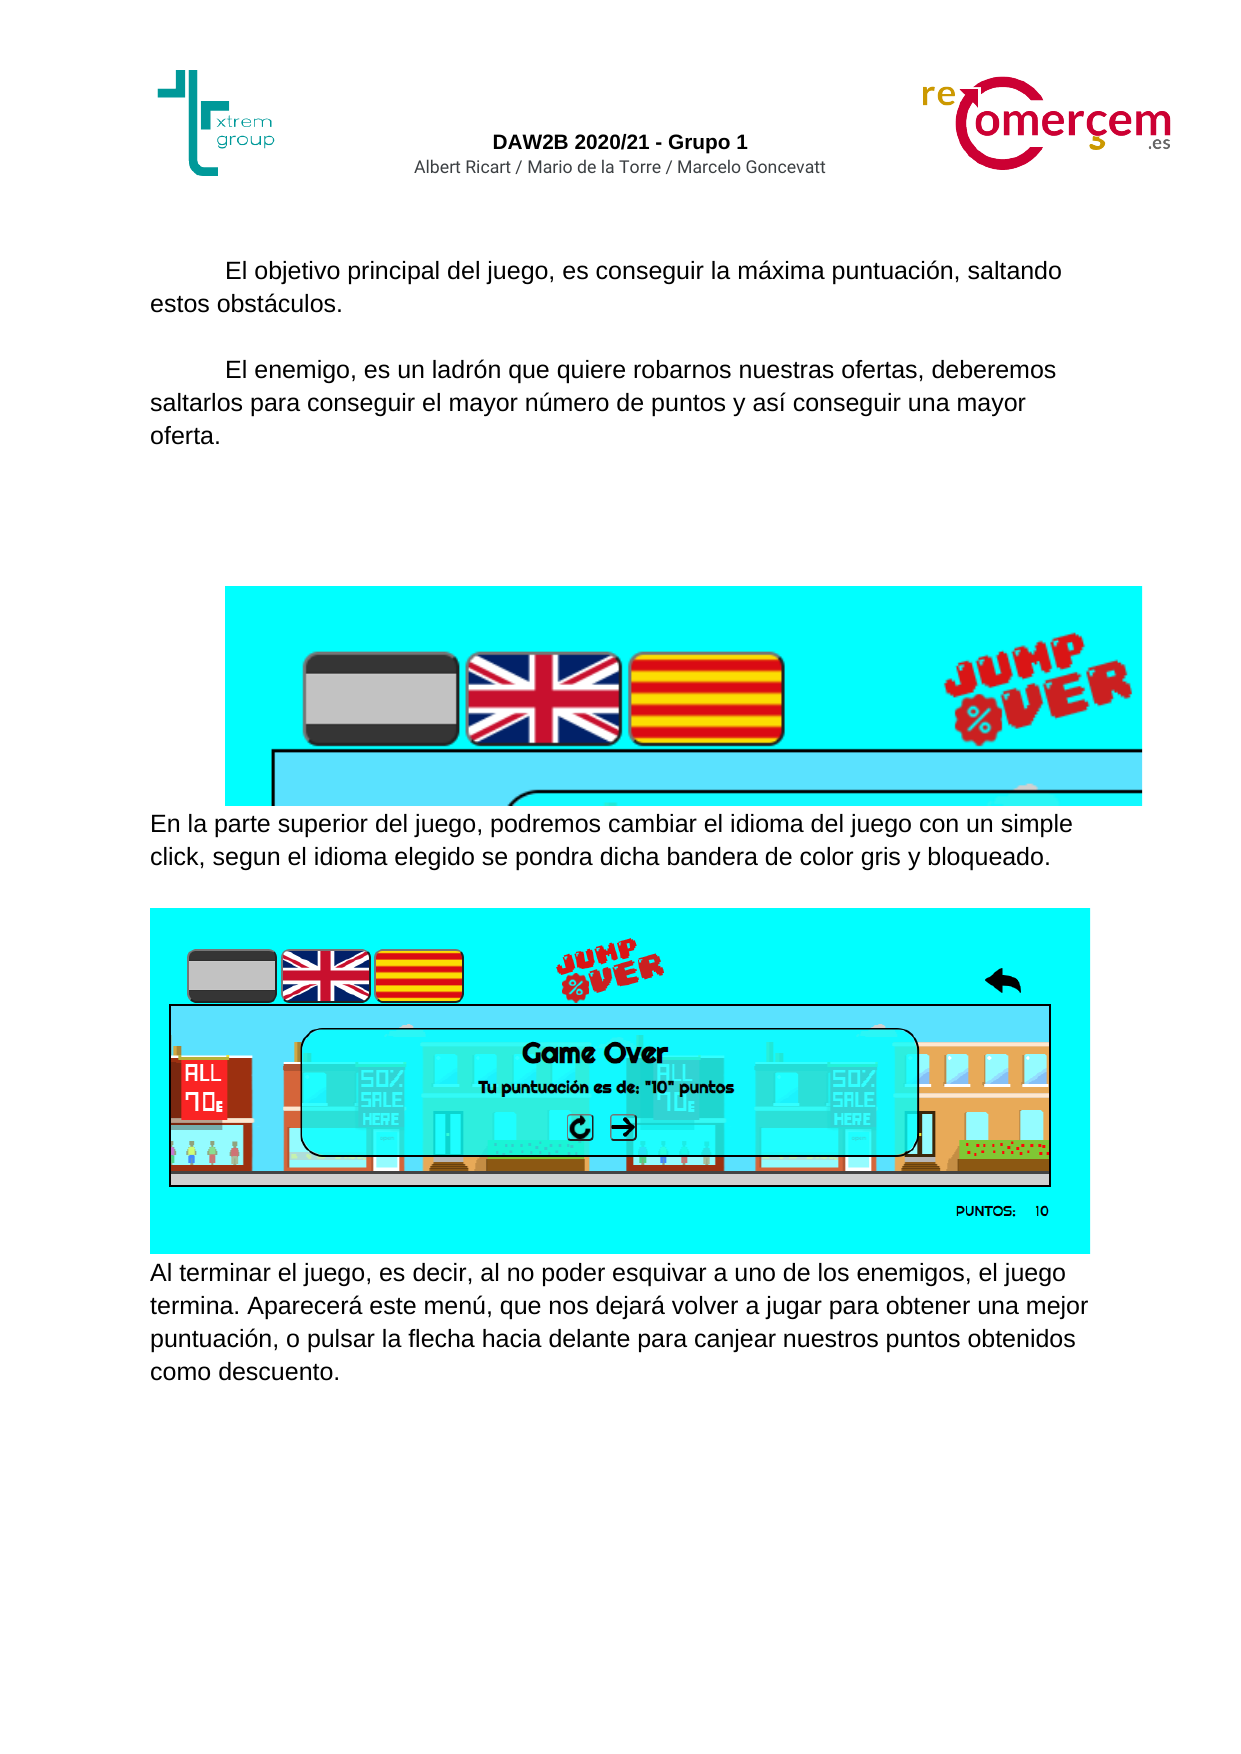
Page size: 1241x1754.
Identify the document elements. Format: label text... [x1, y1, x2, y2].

picture [150, 64, 283, 183]
text Al terminar el juego, es decir, al no poder esquivar a uno de los enemigos, el juego termina. Aparecerá este menú, que nos dejará volver a jugar para obtener una mejor puntuación, o pulsar la flecha hacia delante para canjear nuestros puntos obtenidos como descuento. [150, 1258, 1090, 1386]
picture [918, 67, 1175, 179]
text El objetivo principal del juego, es conseguir la máxima puntuación, saltando estos obstáculos. [150, 256, 1090, 318]
text En la parte superior del juego, podremos cambiar el idioma del juego con un simple click, segun el idioma elegido se pondra dicha bandera de color gris y bloqueado. [150, 809, 1090, 871]
text El enemigo, es un ladrón que quiere robarnos nuestras ofertas, deberemos saltarlos para conseguir el mayor número de puntos y así conseguir una mayor oferta. [150, 355, 1090, 450]
picture [225, 586, 1143, 806]
picture [150, 908, 1091, 1254]
